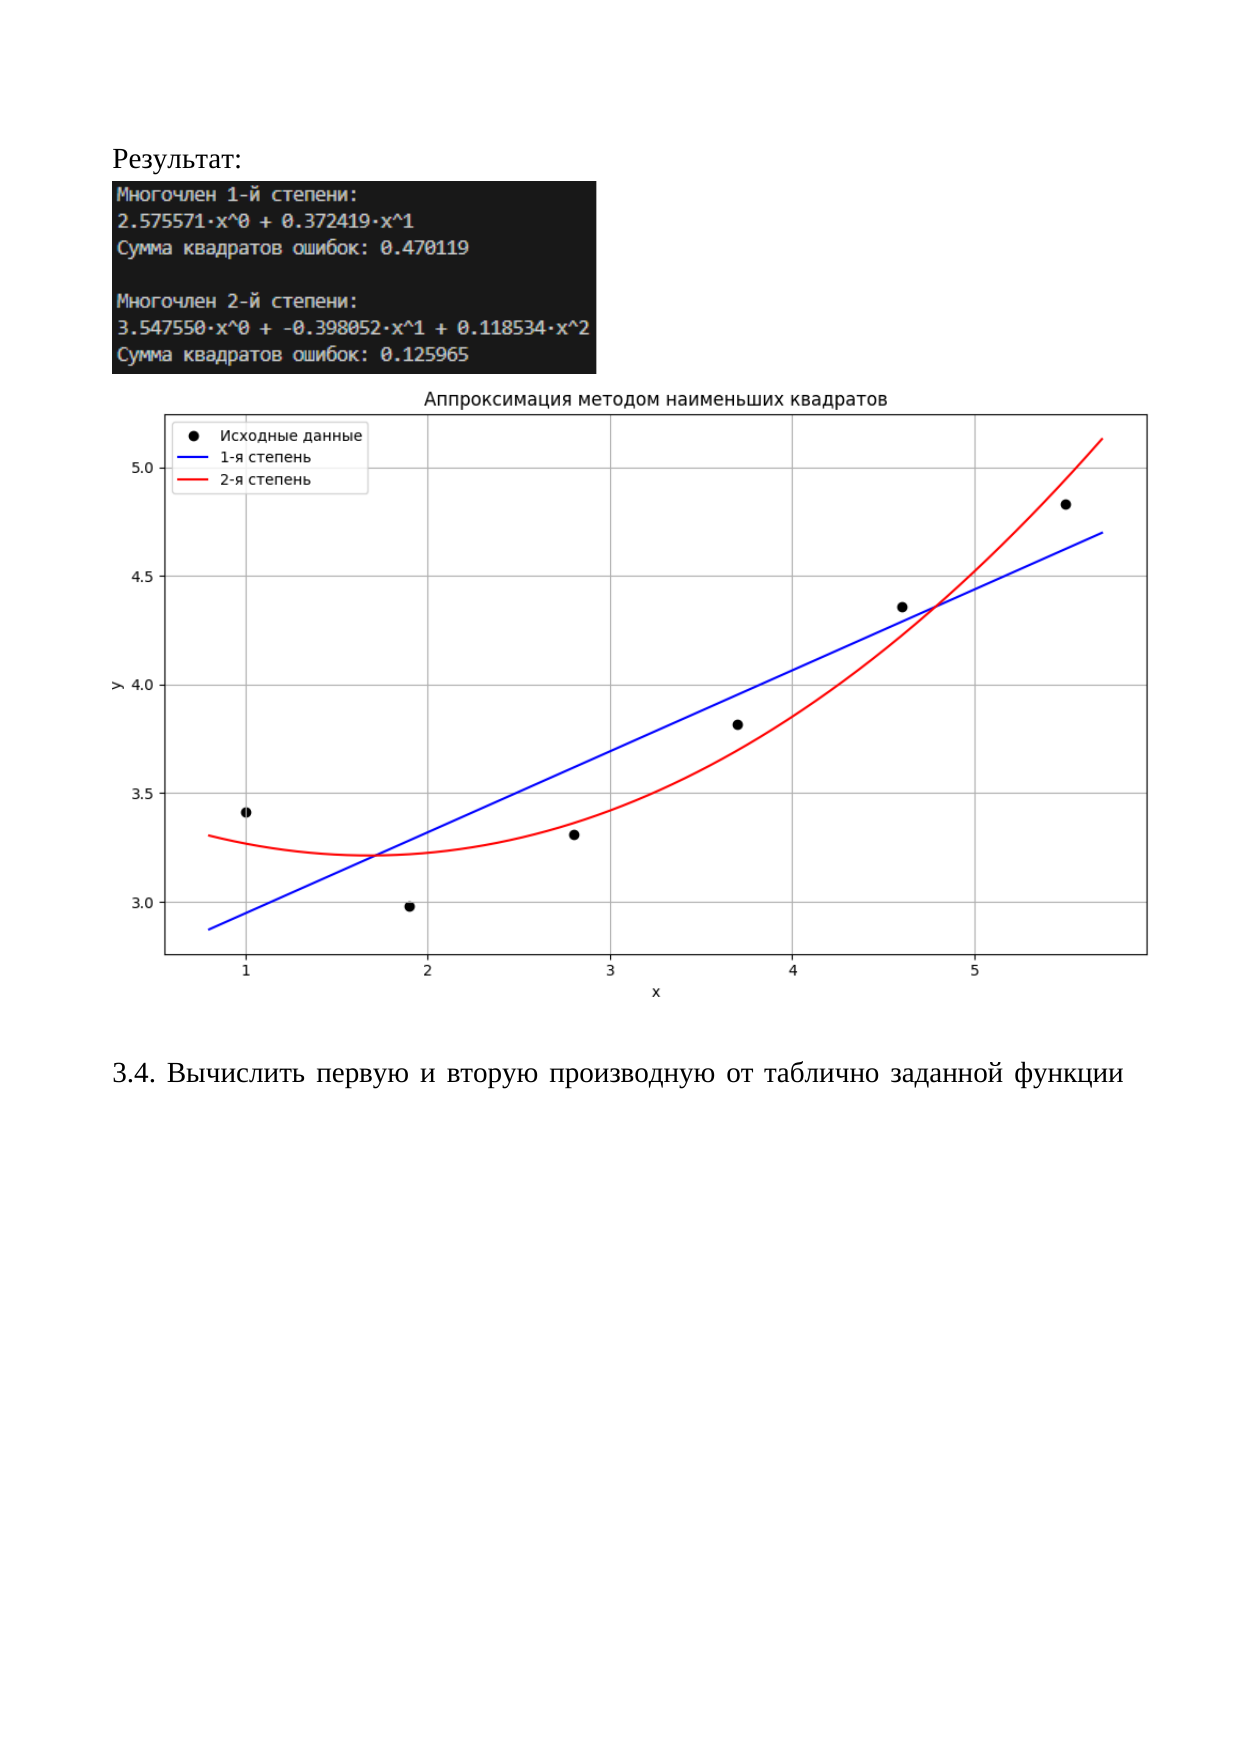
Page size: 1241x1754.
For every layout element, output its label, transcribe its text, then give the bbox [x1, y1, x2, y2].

list Вычислить первую и вторую производную от таблично заданной функции [112, 1055, 1140, 1088]
picture [112, 181, 597, 374]
picture [112, 380, 1153, 1013]
subtitle Результат: [112, 142, 1140, 175]
